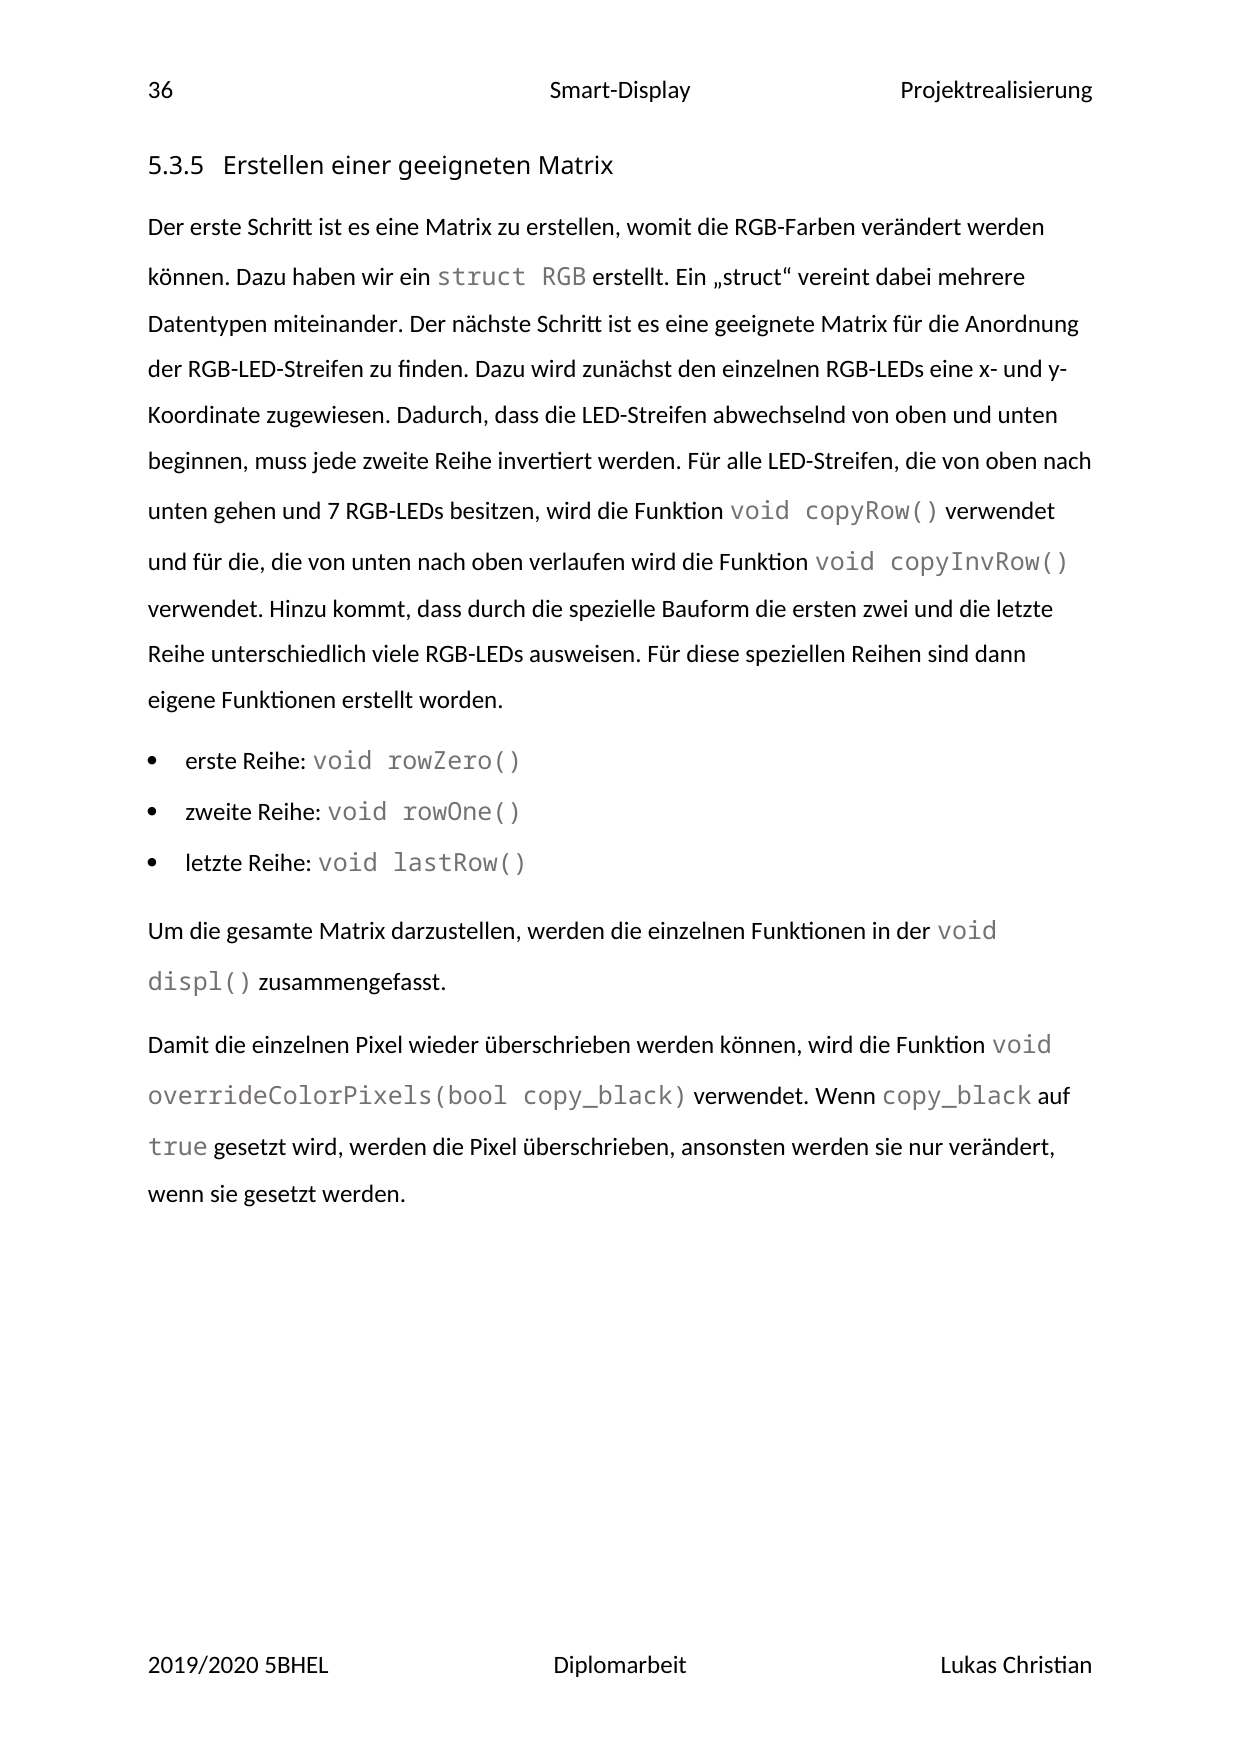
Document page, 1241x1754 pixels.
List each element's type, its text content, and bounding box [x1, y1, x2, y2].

list letzte Reihe: void lastRow() [148, 845, 1093, 879]
text Damit die einzelnen Pixel wieder überschrieben werden können, wird die Funktion void overrideColorPixels(bool copy_black) verwendet. Wenn copy_black auf true gesetzt wird, werden die Pixel überschrieben, ansonsten werden sie nur verändert, wenn sie gesetzt werden. [148, 1027, 1093, 1209]
subtitle Erstellen einer geeigneten Matrix [148, 148, 1093, 182]
text Der erste Schritt ist es eine Matrix zu erstellen, womit die RGB-Farben verändert werden können. Dazu haben wir ein struct RGB erstellt. Ein „struct“ vereint dabei mehrere Datentypen miteinander. Der nächste Schritt ist es eine geeignete Matrix für die Anordnung der RGB-LED-Streifen zu finden. Dazu wird zunächst den einzelnen RGB-LEDs eine x- und y-Koordinate zugewiesen. Dadurch, dass die LED-Streifen abwechselnd von oben und unten beginnen, muss jede zweite Reihe invertiert werden. Für alle LED-Streifen, die von oben nach unten gehen und 7 RGB-LEDs besitzen, wird die Funktion void copyRow() verwendet und für die, die von unten nach oben verlaufen wird die Funktion void copyInvRow() verwendet. Hinzu kommt, dass durch die spezielle Bauform die ersten zwei und die letzte Reihe unterschiedlich viele RGB-LEDs ausweisen. Für diese speziellen Reihen sind dann eigene Funktionen erstellt worden. [148, 211, 1093, 715]
text Um die gesamte Matrix darzustellen, werden die einzelnen Funktionen in der void displ() zusammengefasst. [148, 912, 1093, 997]
list zweite Reihe: void rowOne() [148, 794, 1093, 828]
list erste Reihe: void rowZero() [148, 743, 1093, 777]
